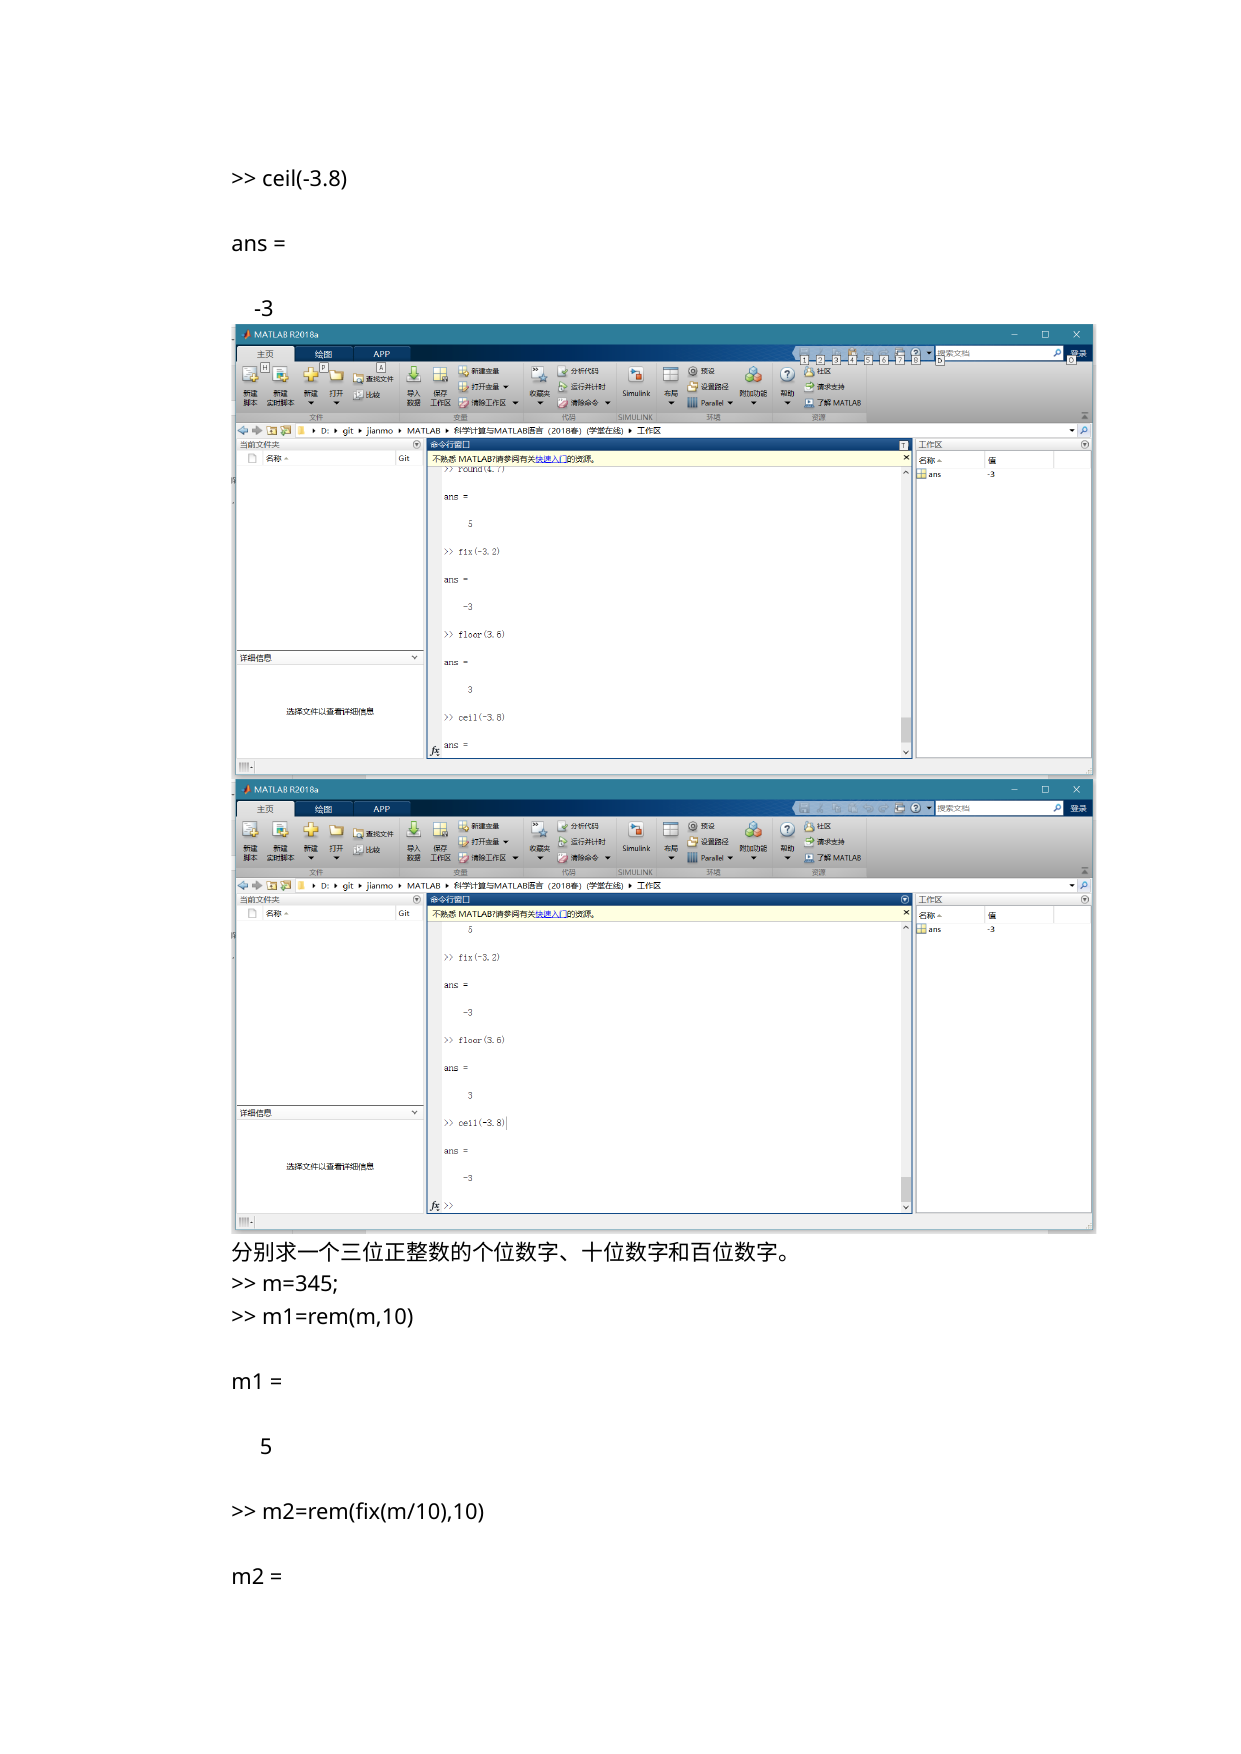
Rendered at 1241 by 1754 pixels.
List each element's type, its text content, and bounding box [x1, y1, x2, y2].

text >> m2=rem(fix(m/10),10) [187, 1494, 1053, 1527]
text m2 = [187, 1559, 1053, 1592]
text ans = [187, 227, 1053, 259]
text 5 [187, 1429, 1053, 1462]
text >> m1=rem(m,10) [187, 1299, 1053, 1332]
picture [231, 324, 1097, 1234]
text >> m=345; [187, 1267, 1053, 1299]
text -3 [187, 292, 1053, 324]
text >> ceil(-3.8) [187, 162, 1053, 194]
text 分别求一个三位正整数的个位数字、十位数字和百位数字。 [187, 1234, 1053, 1267]
text m1 = [187, 1364, 1053, 1397]
